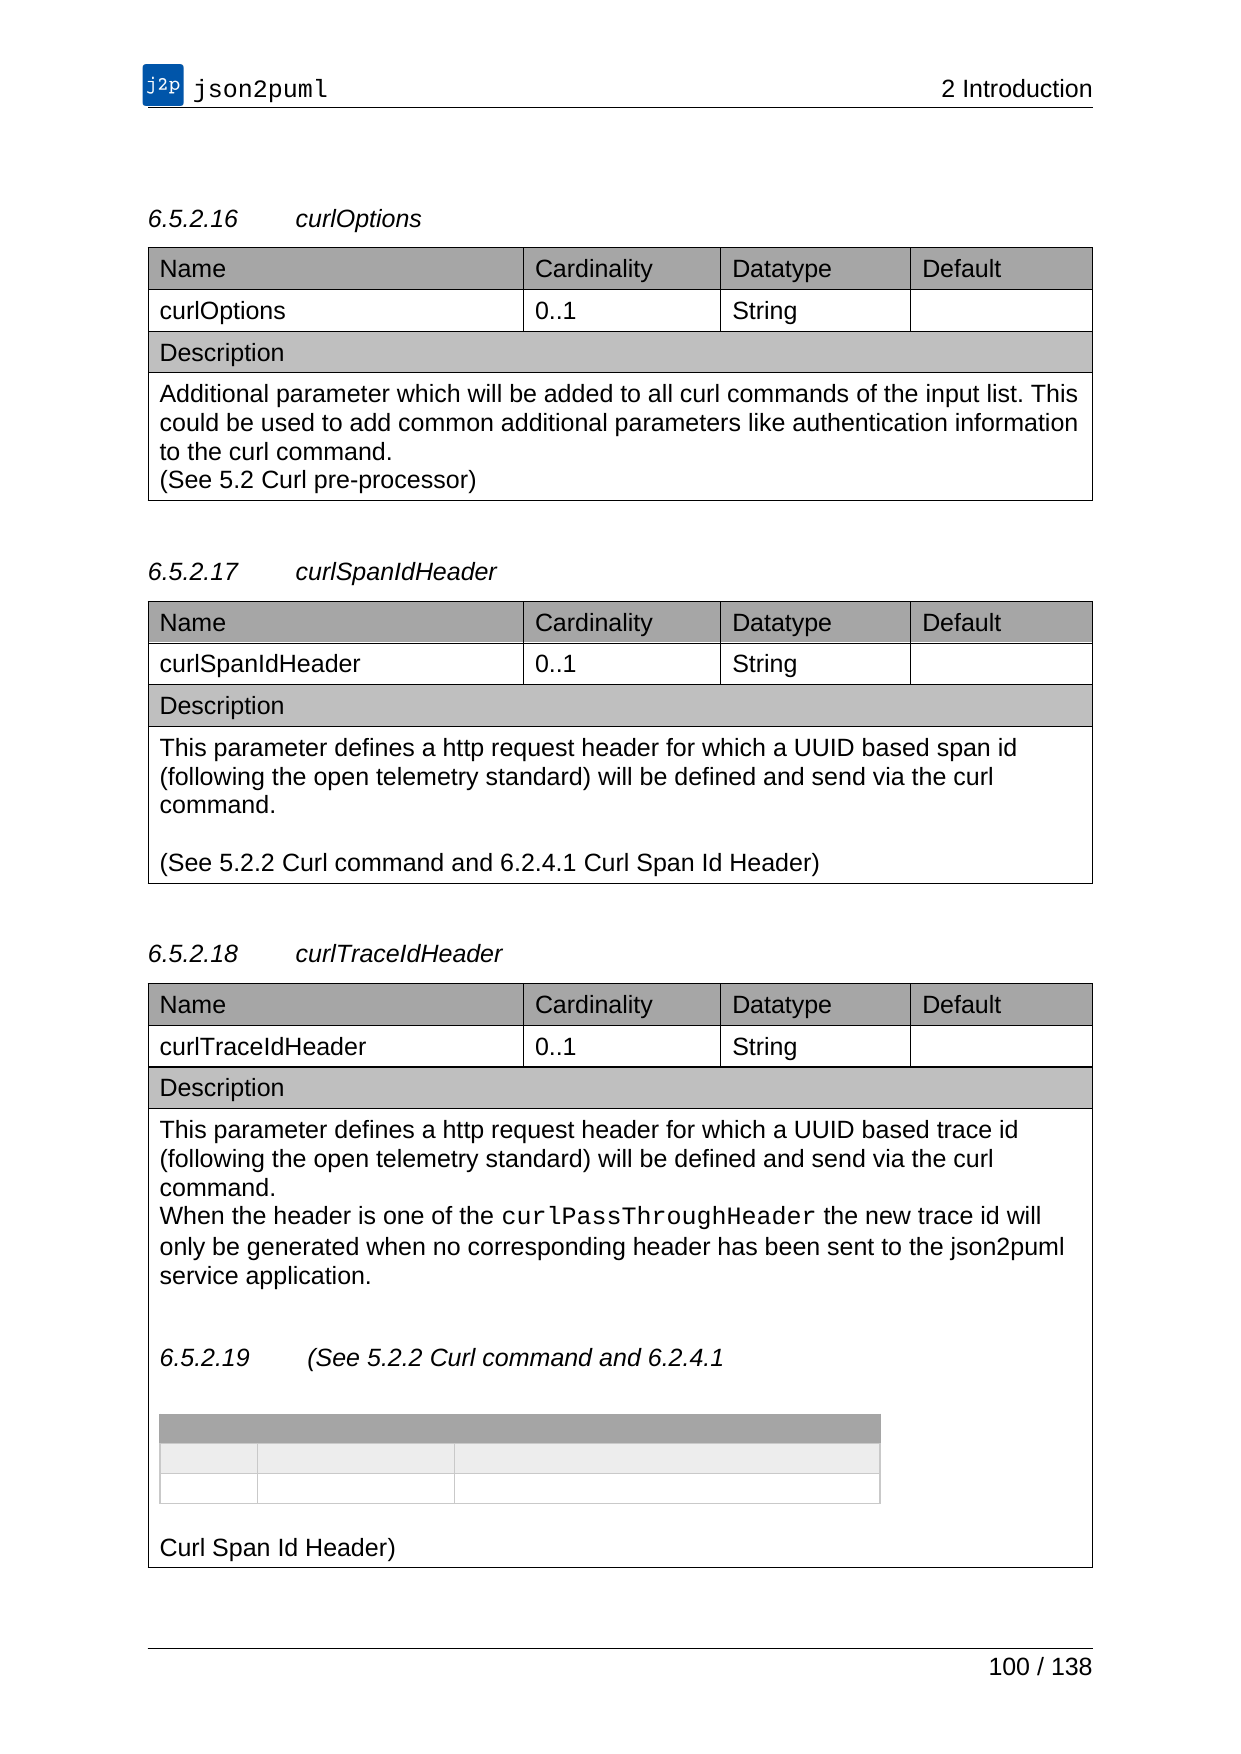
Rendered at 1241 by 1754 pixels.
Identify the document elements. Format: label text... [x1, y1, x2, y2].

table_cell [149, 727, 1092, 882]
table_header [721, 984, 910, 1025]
subtitle curlTraceIdHeader [148, 939, 1093, 968]
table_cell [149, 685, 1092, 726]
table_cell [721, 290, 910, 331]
subtitle curlOptions [148, 204, 1093, 232]
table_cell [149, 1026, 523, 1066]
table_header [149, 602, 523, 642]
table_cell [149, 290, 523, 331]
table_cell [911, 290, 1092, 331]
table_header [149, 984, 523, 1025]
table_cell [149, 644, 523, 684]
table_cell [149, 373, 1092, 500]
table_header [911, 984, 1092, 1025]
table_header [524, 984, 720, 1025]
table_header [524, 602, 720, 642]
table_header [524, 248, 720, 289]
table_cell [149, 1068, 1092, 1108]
subtitle curlSpanIdHeader [148, 557, 1093, 586]
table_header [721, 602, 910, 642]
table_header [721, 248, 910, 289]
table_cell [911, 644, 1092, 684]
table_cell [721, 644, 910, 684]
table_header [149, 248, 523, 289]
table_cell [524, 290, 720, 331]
picture [142, 64, 184, 106]
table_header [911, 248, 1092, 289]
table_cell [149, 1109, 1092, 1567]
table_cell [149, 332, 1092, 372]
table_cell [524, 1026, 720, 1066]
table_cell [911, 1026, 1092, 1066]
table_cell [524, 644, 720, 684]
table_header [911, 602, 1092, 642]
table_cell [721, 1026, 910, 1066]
